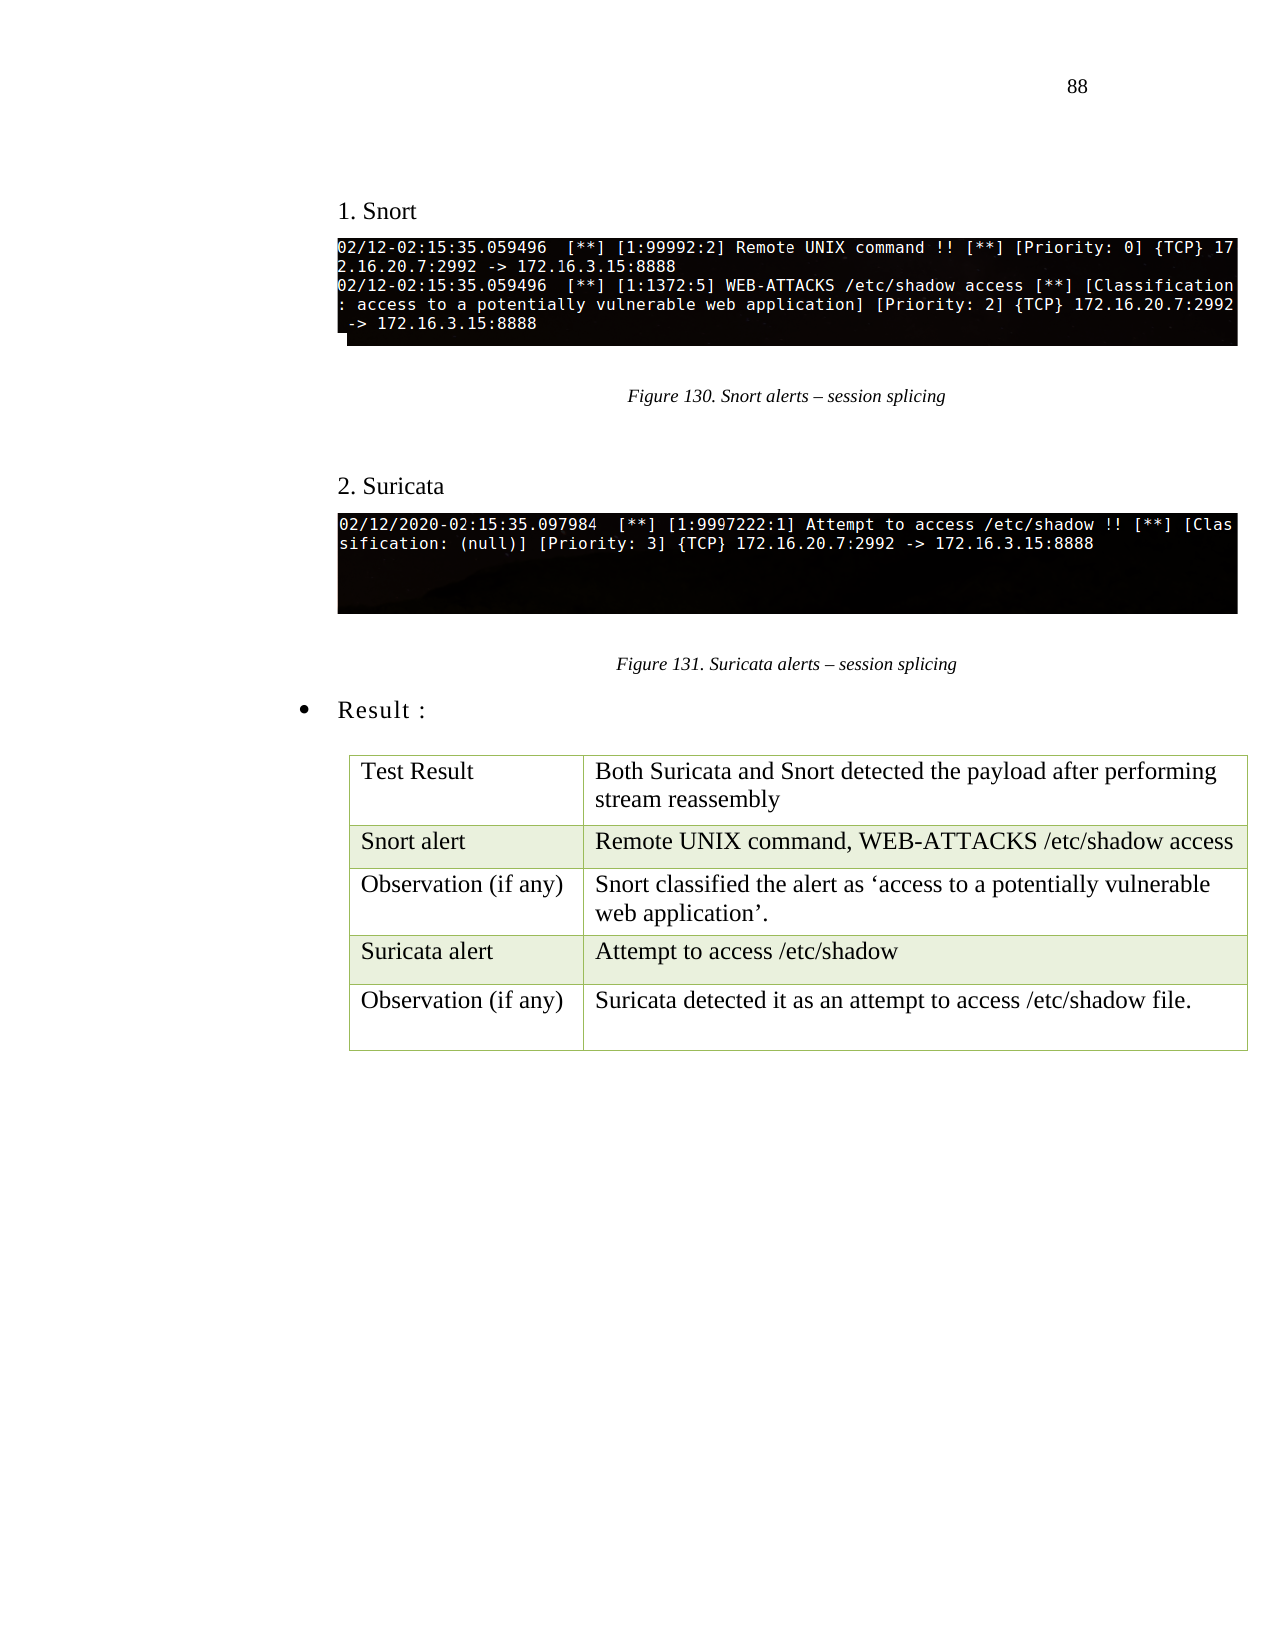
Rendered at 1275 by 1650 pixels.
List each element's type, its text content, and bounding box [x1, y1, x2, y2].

table_cell Suricata detected it as an attempt to access /etc/shadow file. [584, 985, 1247, 1049]
table_cell Suricata alert [350, 936, 583, 984]
picture [337, 513, 1238, 614]
subtitle Result : [300, 695, 1087, 724]
table_cell Observation (if any) [350, 869, 583, 935]
table_header Both Suricata and Snort detected the payload after performing stream reassembly [584, 756, 1247, 825]
table_cell Attempt to access /etc/shadow [584, 936, 1247, 984]
table_header Test Result [350, 756, 583, 825]
table_cell Snort classified the alert as ‘access to a potentially vulnerable web application’. [584, 869, 1247, 935]
table_cell Snort alert [350, 826, 583, 868]
table_cell Observation (if any) [350, 985, 583, 1049]
list 2. Suricata [337, 471, 1087, 499]
picture [337, 238, 1238, 346]
table_cell Remote UNIX command, WEB-ATTACKS /etc/shadow access [584, 826, 1247, 868]
list 1. Snort [337, 196, 1087, 224]
